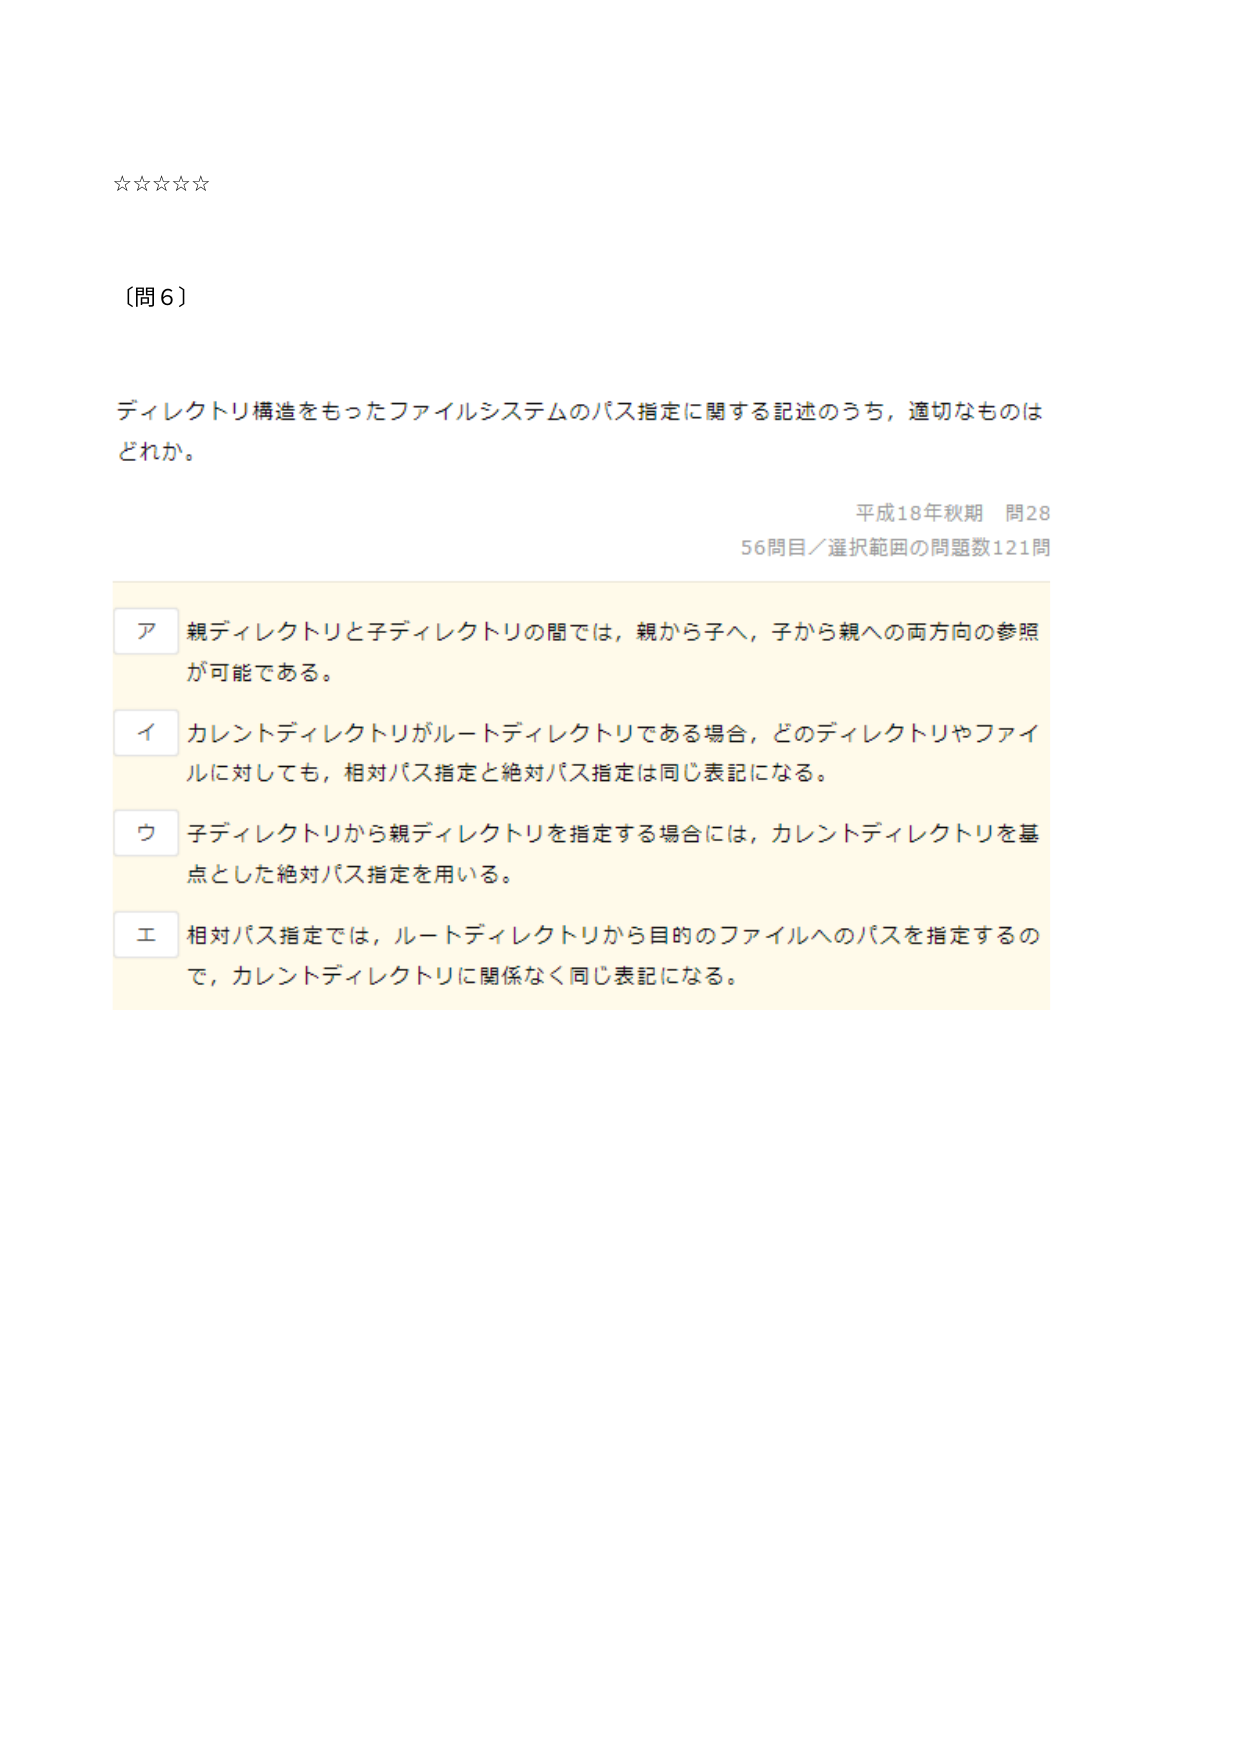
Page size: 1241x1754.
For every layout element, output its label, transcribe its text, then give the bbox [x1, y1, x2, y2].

text ☆☆☆☆☆ [112, 164, 1128, 202]
text 〔問６〕 [112, 277, 1128, 314]
picture [112, 389, 1050, 1010]
